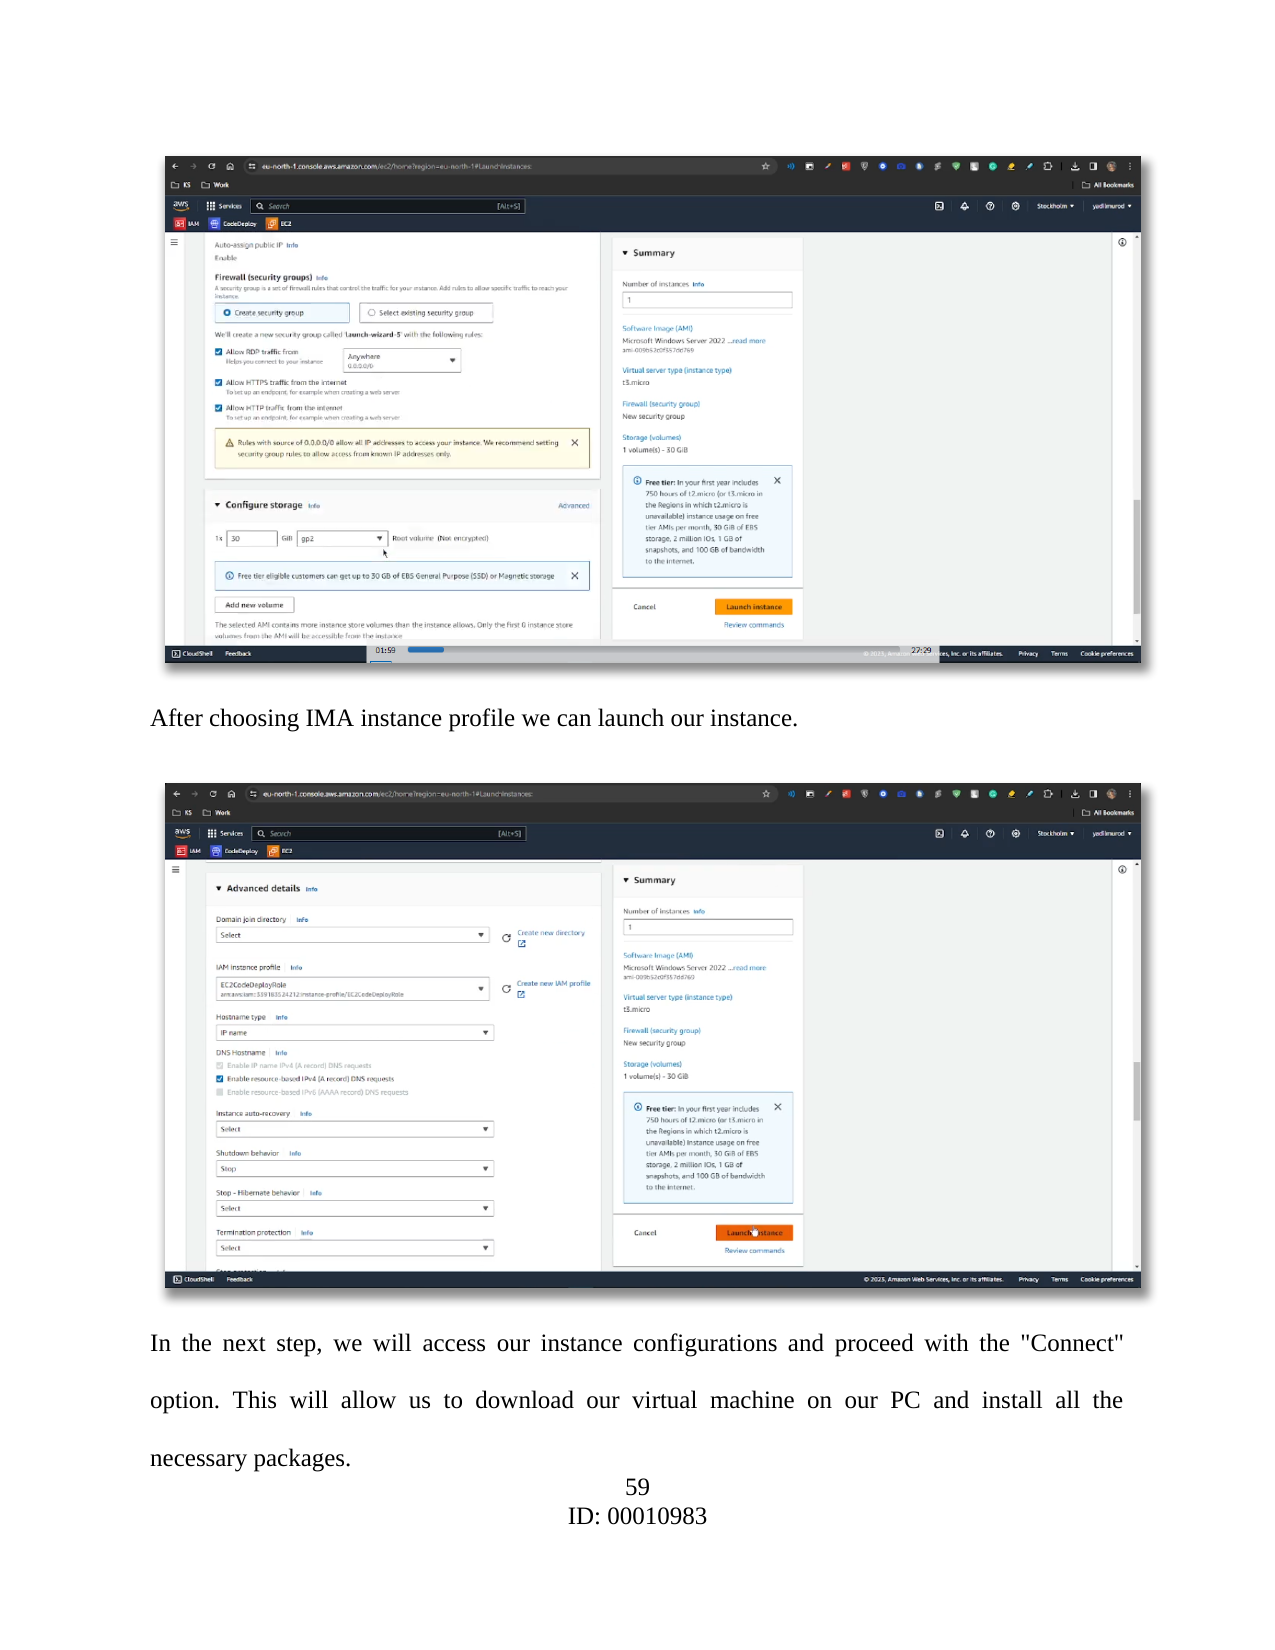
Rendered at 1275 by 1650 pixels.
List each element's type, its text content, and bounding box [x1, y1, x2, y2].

picture [165, 156, 1141, 663]
text In the next step, we will access our instance configurations and proceed with the "Connect" option. This will allow us to download our virtual machine on our PC and install all the necessary packages. [150, 1328, 1125, 1471]
text After choosing IMA instance profile we can launch our instance. [150, 703, 1125, 732]
picture [165, 783, 1141, 1288]
